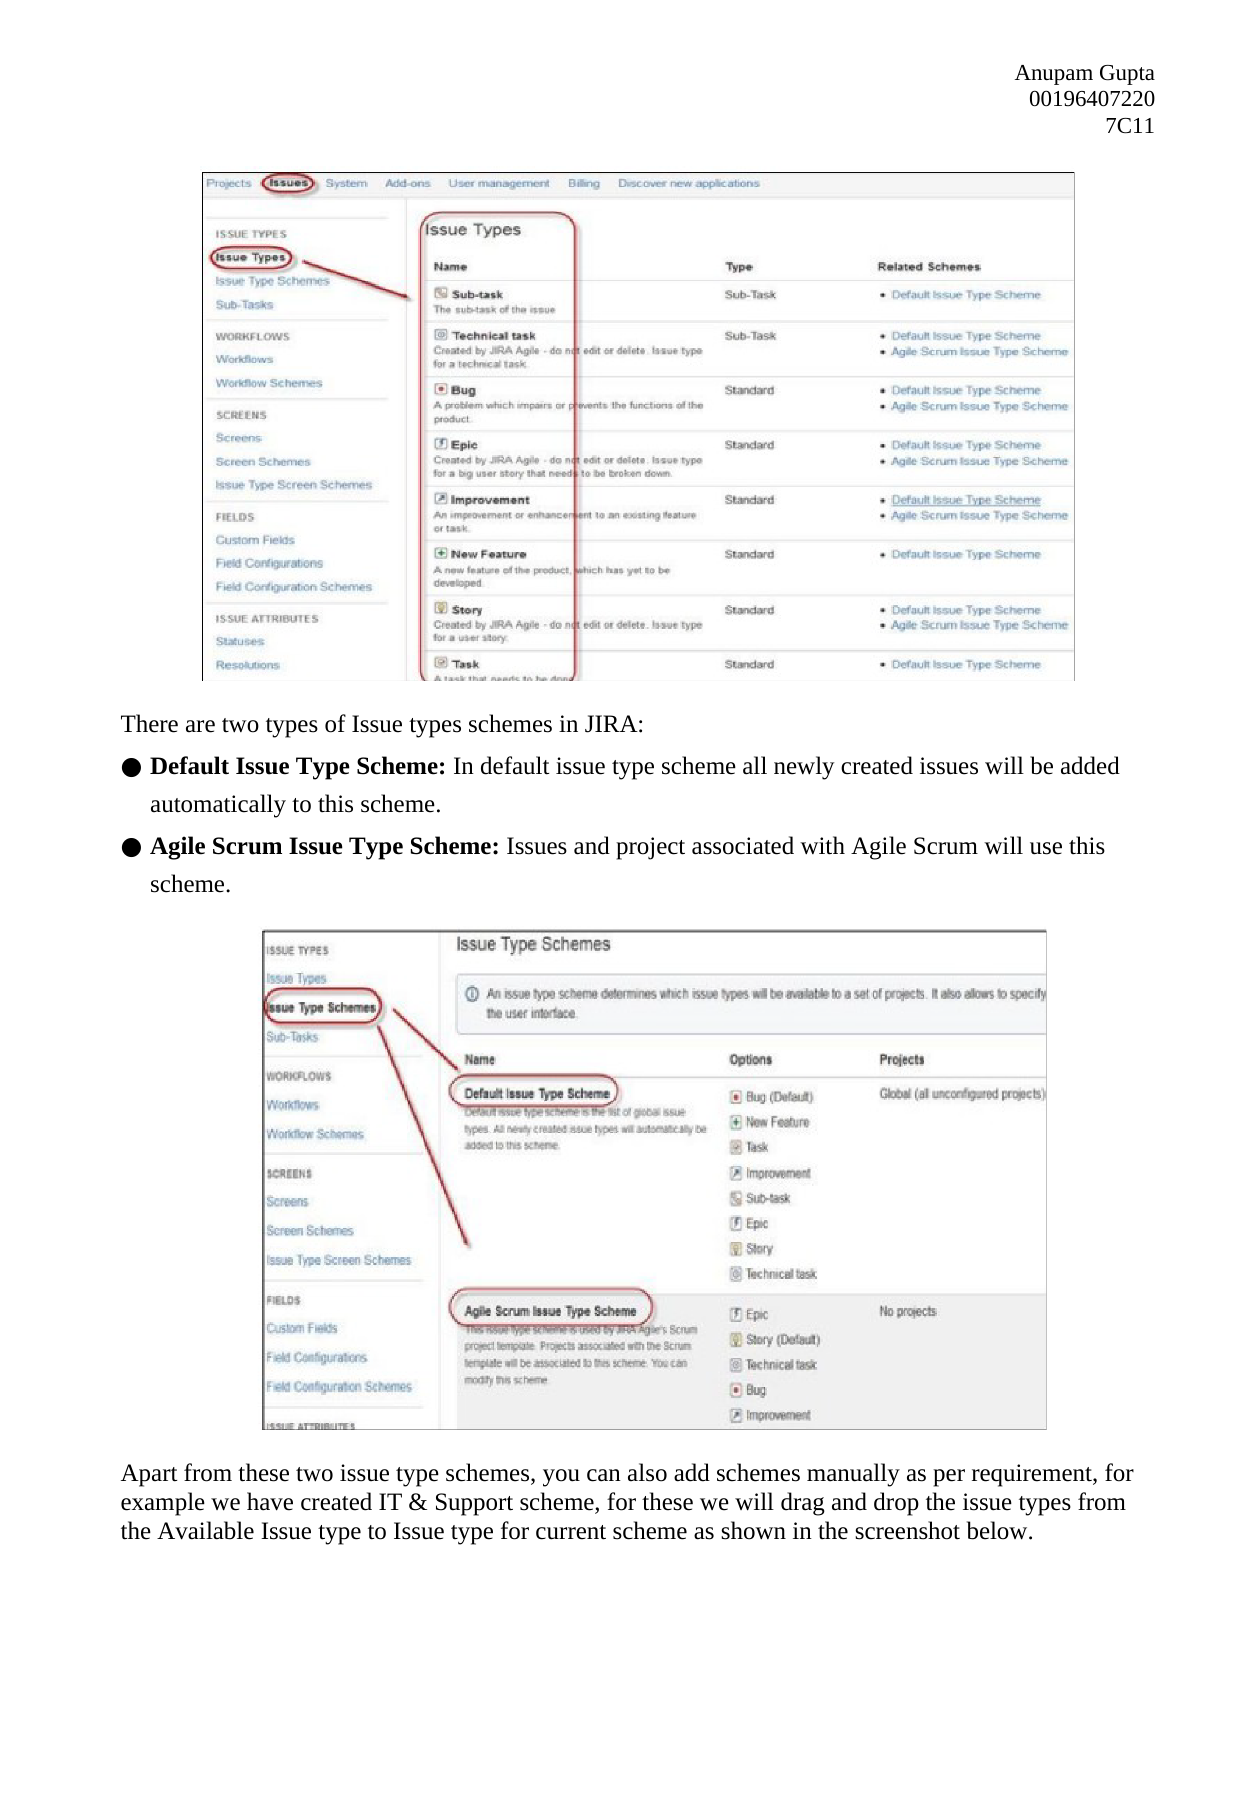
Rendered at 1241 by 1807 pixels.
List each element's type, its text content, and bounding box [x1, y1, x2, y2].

list Agile Scrum Issue Type Scheme: Issues and project associated with Agile Scrum will use this scheme. [120, 818, 1154, 898]
picture [200, 166, 1075, 681]
text There are two types of Issue types schemes in JIRA: [120, 709, 1154, 738]
list Default Issue Type Scheme: In default issue type scheme all newly created issues will be added automatically to this scheme. [120, 738, 1154, 818]
picture [257, 926, 1047, 1430]
text Apart from these two issue type schemes, you can also add schemes manually as per requirement, for example we have created IT & Support scheme, for these we will drag and drop the issue types from the Available Issue type to Issue type for current scheme as shown in the screenshot below. [120, 1458, 1154, 1545]
